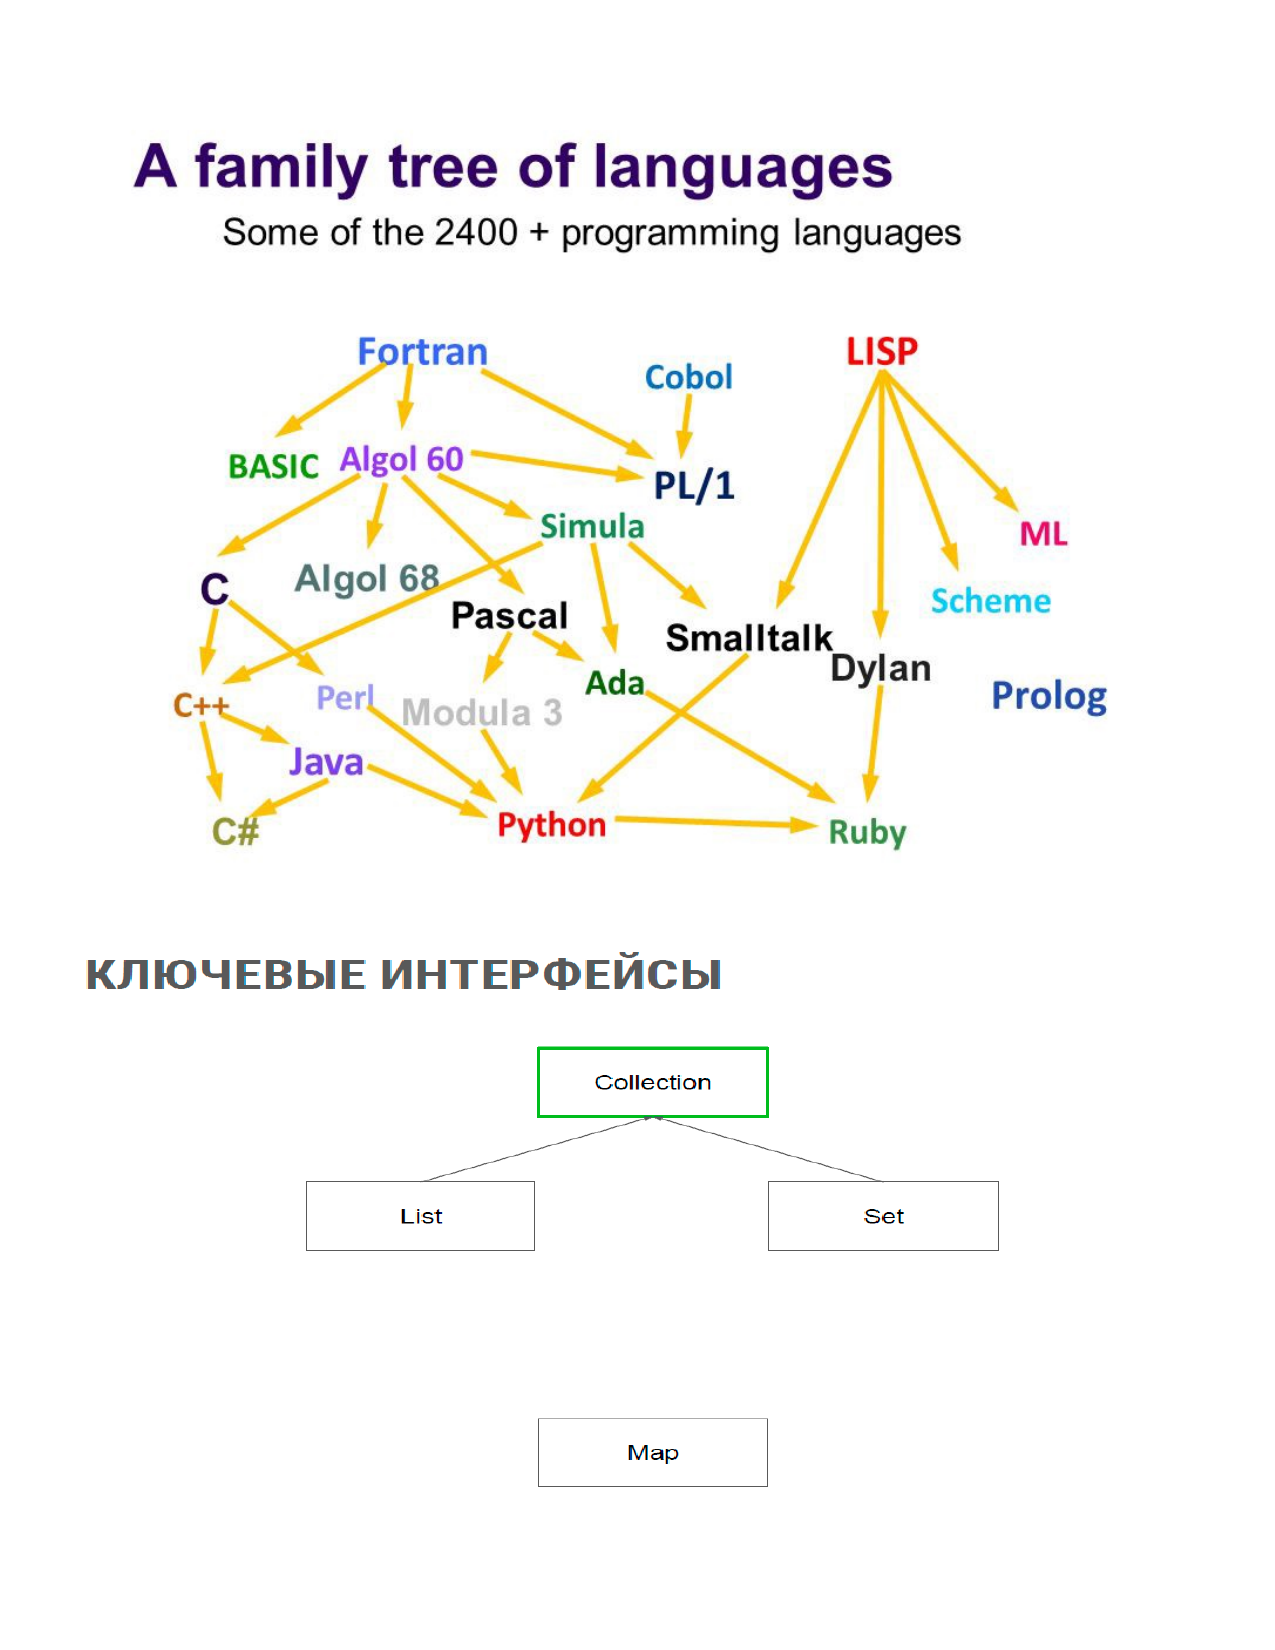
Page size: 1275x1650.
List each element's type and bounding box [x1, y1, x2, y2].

picture [75, 937, 1199, 1510]
picture [75, 75, 1201, 919]
